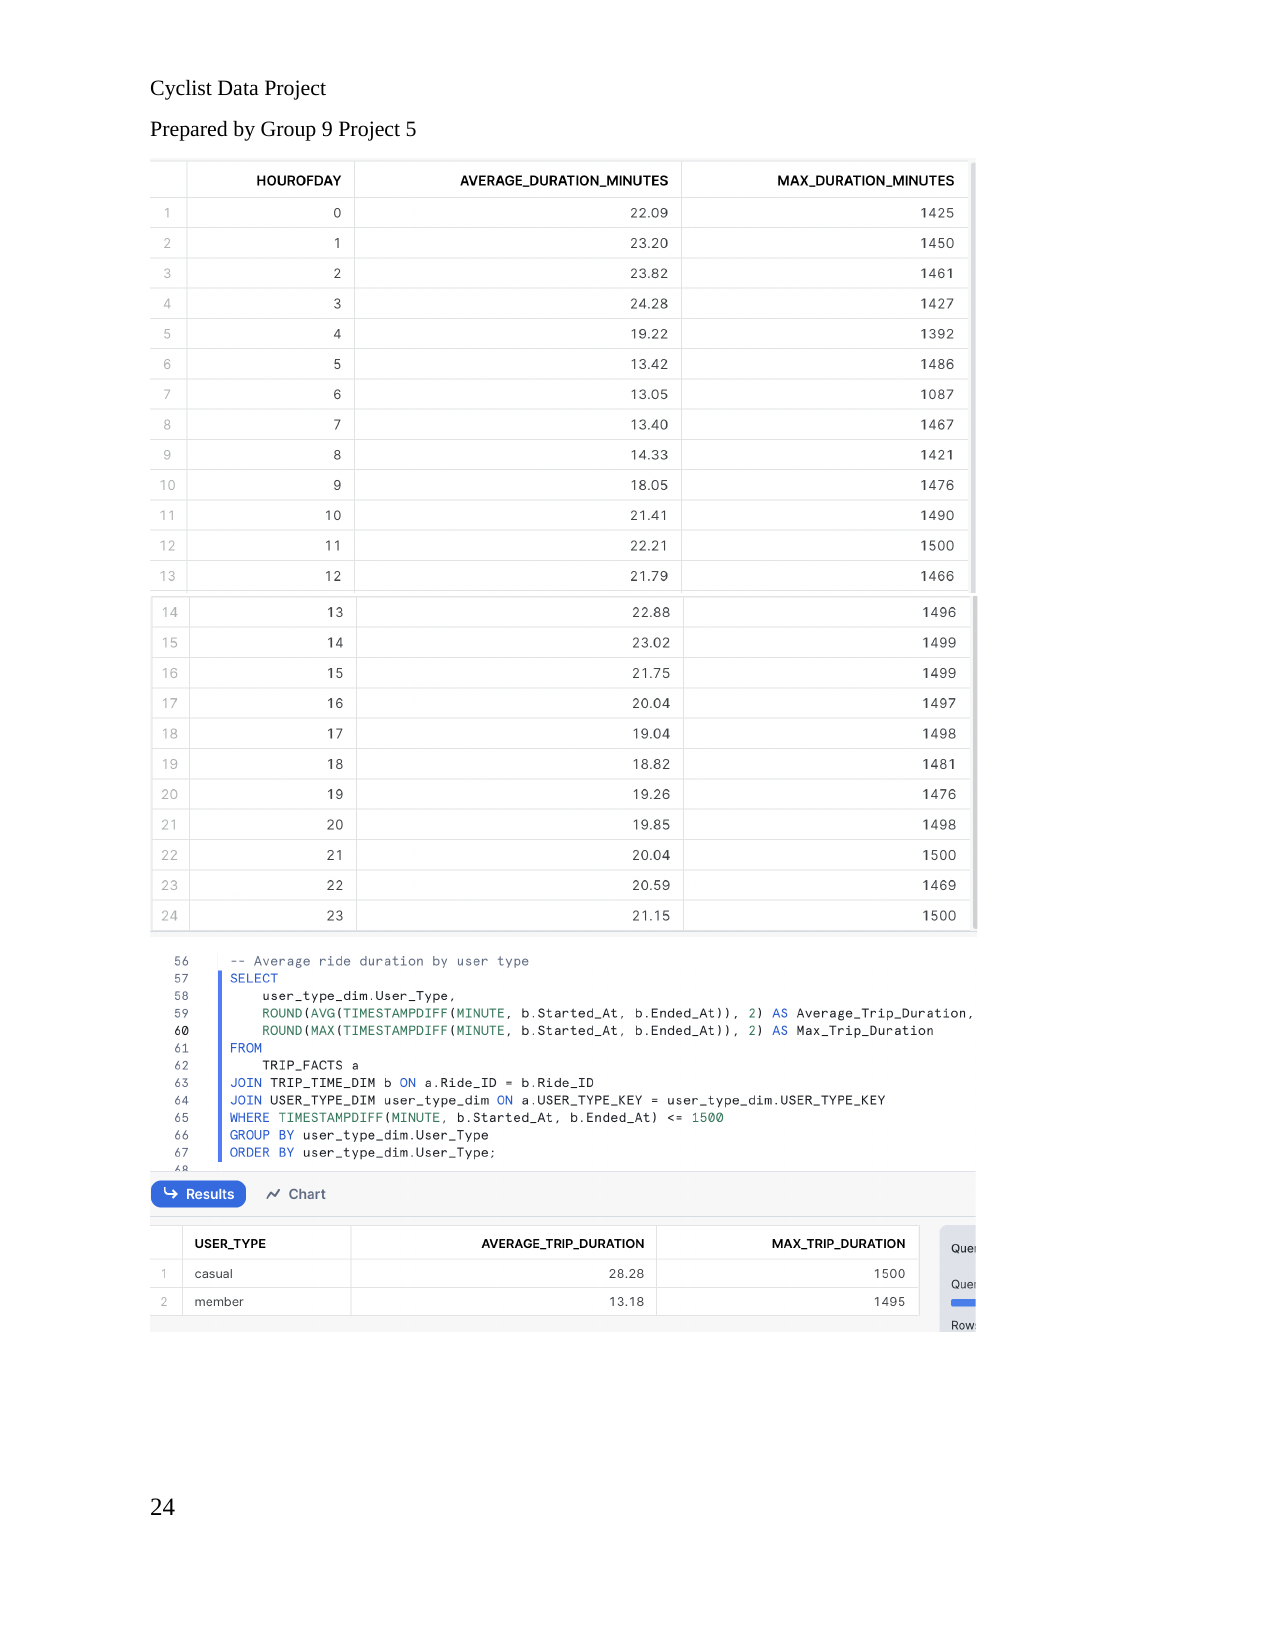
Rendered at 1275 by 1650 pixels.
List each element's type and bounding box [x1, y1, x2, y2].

picture [150, 953, 976, 1332]
picture [150, 158, 976, 593]
picture [150, 596, 978, 937]
